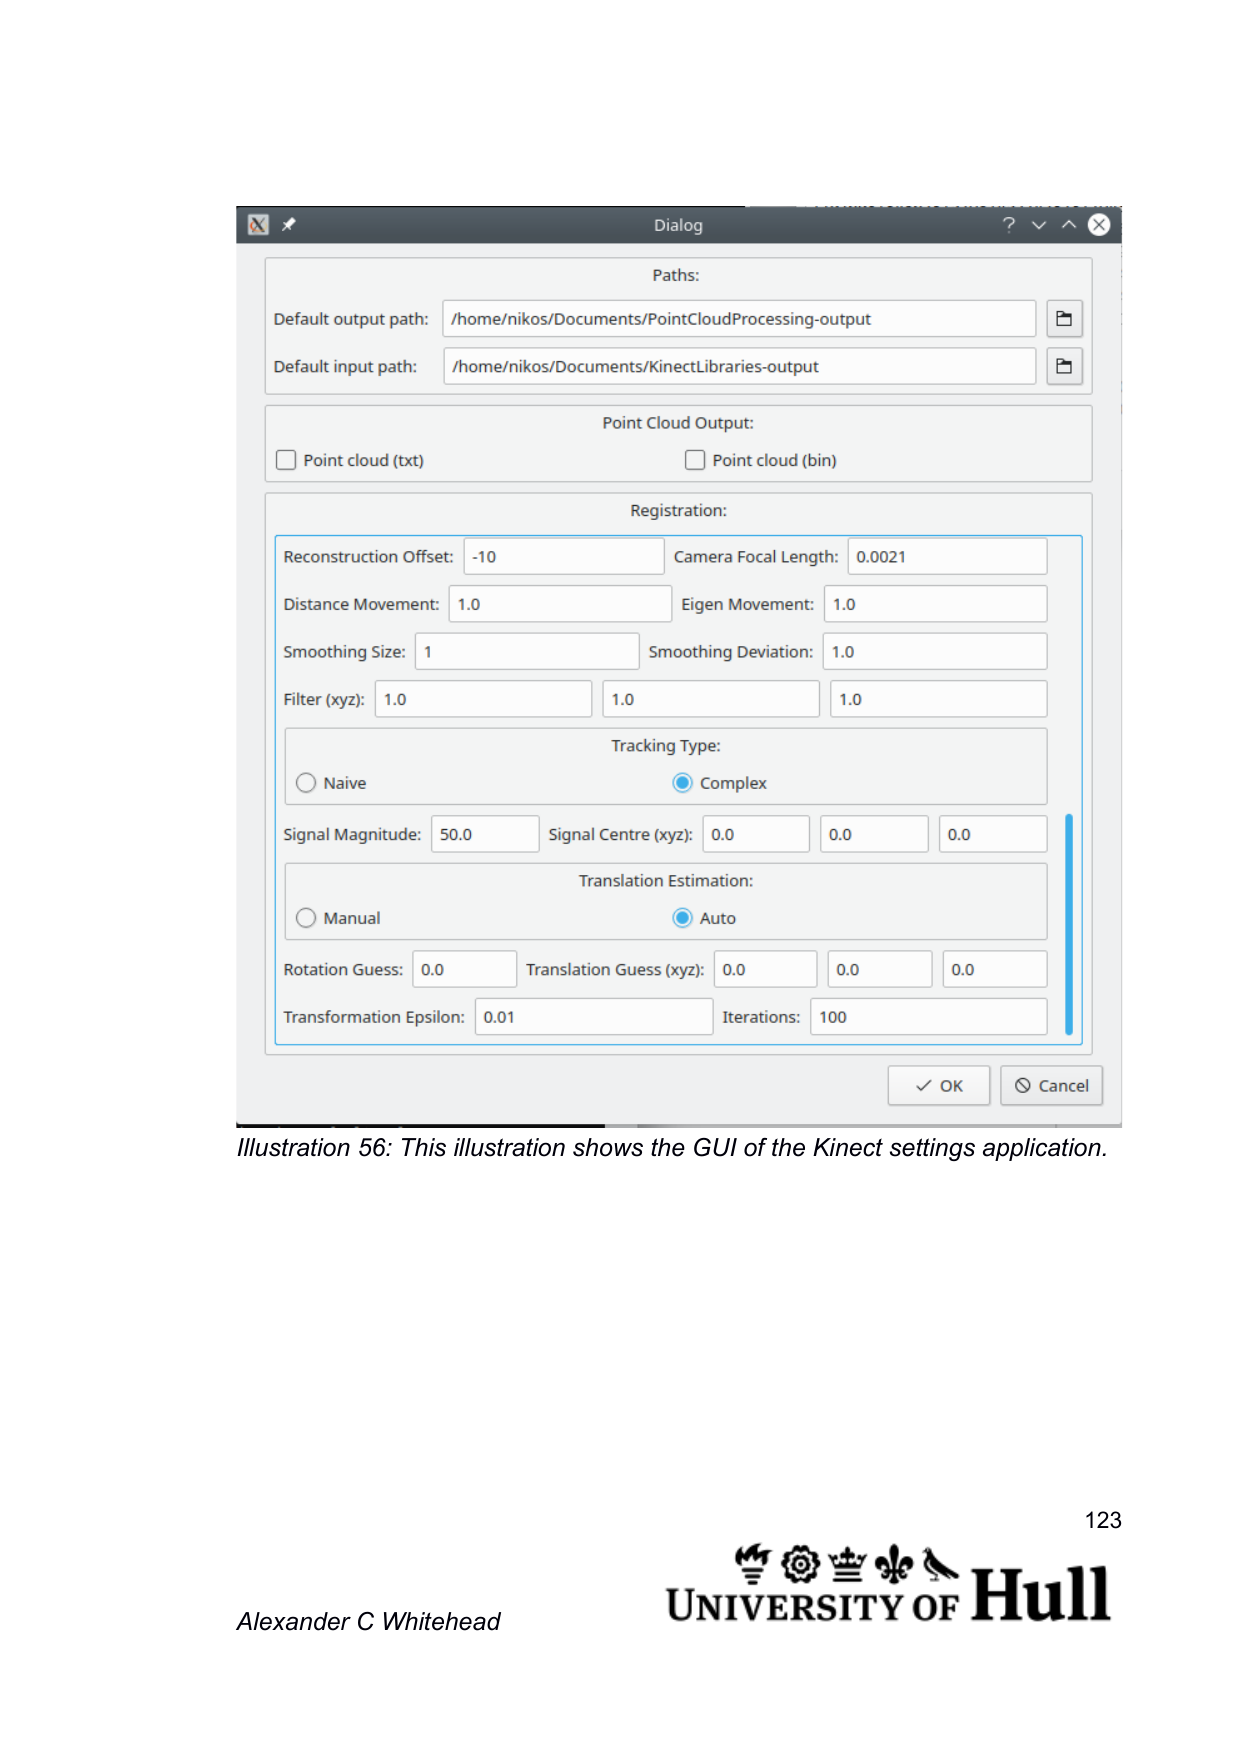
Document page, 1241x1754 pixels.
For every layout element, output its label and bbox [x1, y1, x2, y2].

picture [659, 1533, 1119, 1631]
picture [236, 206, 1123, 1128]
